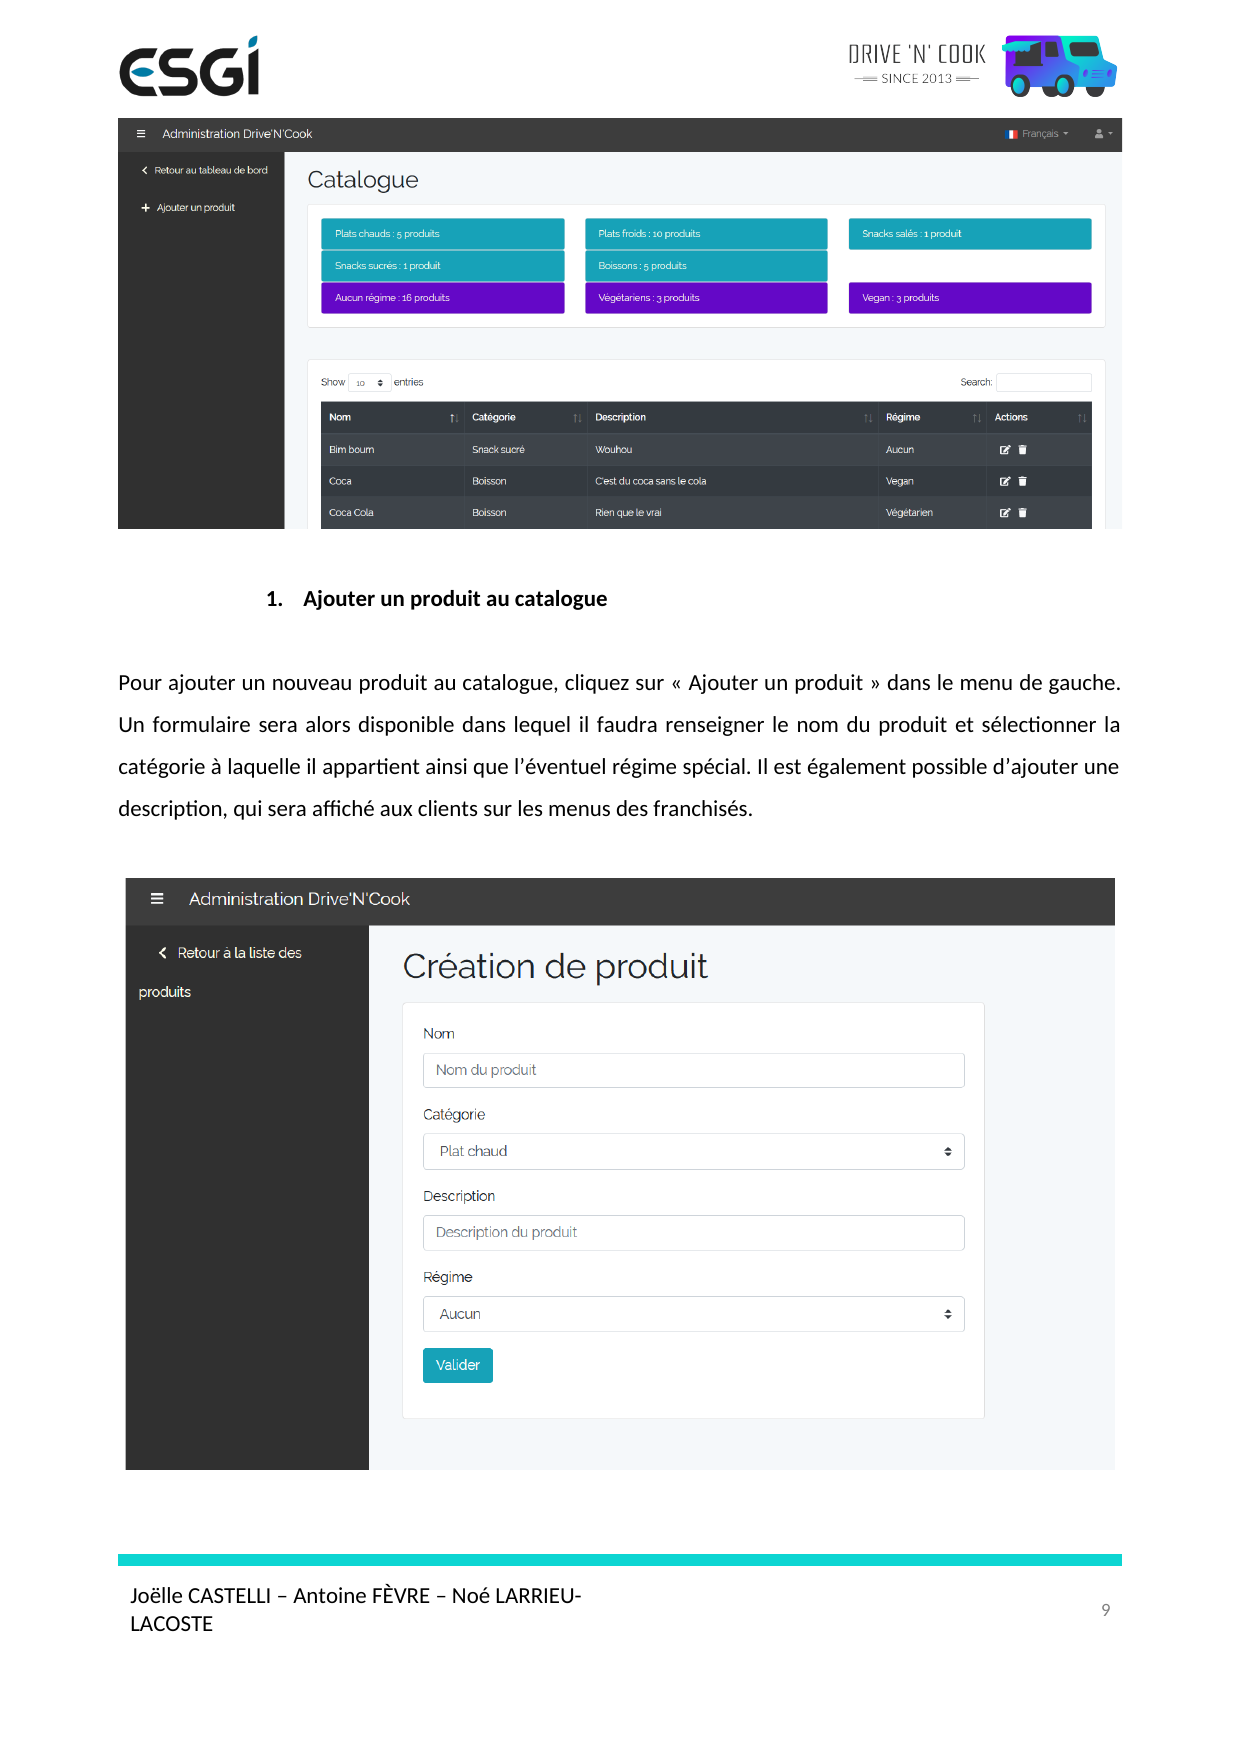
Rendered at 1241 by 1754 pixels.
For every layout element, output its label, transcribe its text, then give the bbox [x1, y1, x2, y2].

picture [118, 118, 1123, 529]
picture [837, 40, 996, 91]
picture [118, 35, 259, 98]
text Pour ajouter un nouveau produit au catalogue, cliquez sur « Ajouter un produit » dans le menu de gauche. Un formulaire sera alors disponible dans lequel il faudra renseigner le nom du produit et sélectionner la catégorie à laquelle il appartient ainsi que l’éventuel régime spécial. Il est également possible d’ajouter une description, qui sera affiché aux clients sur les menus des franchisés. [118, 668, 1122, 822]
list Ajouter un produit au catalogue [266, 584, 1122, 612]
picture [125, 878, 1115, 1470]
picture [997, 30, 1122, 101]
